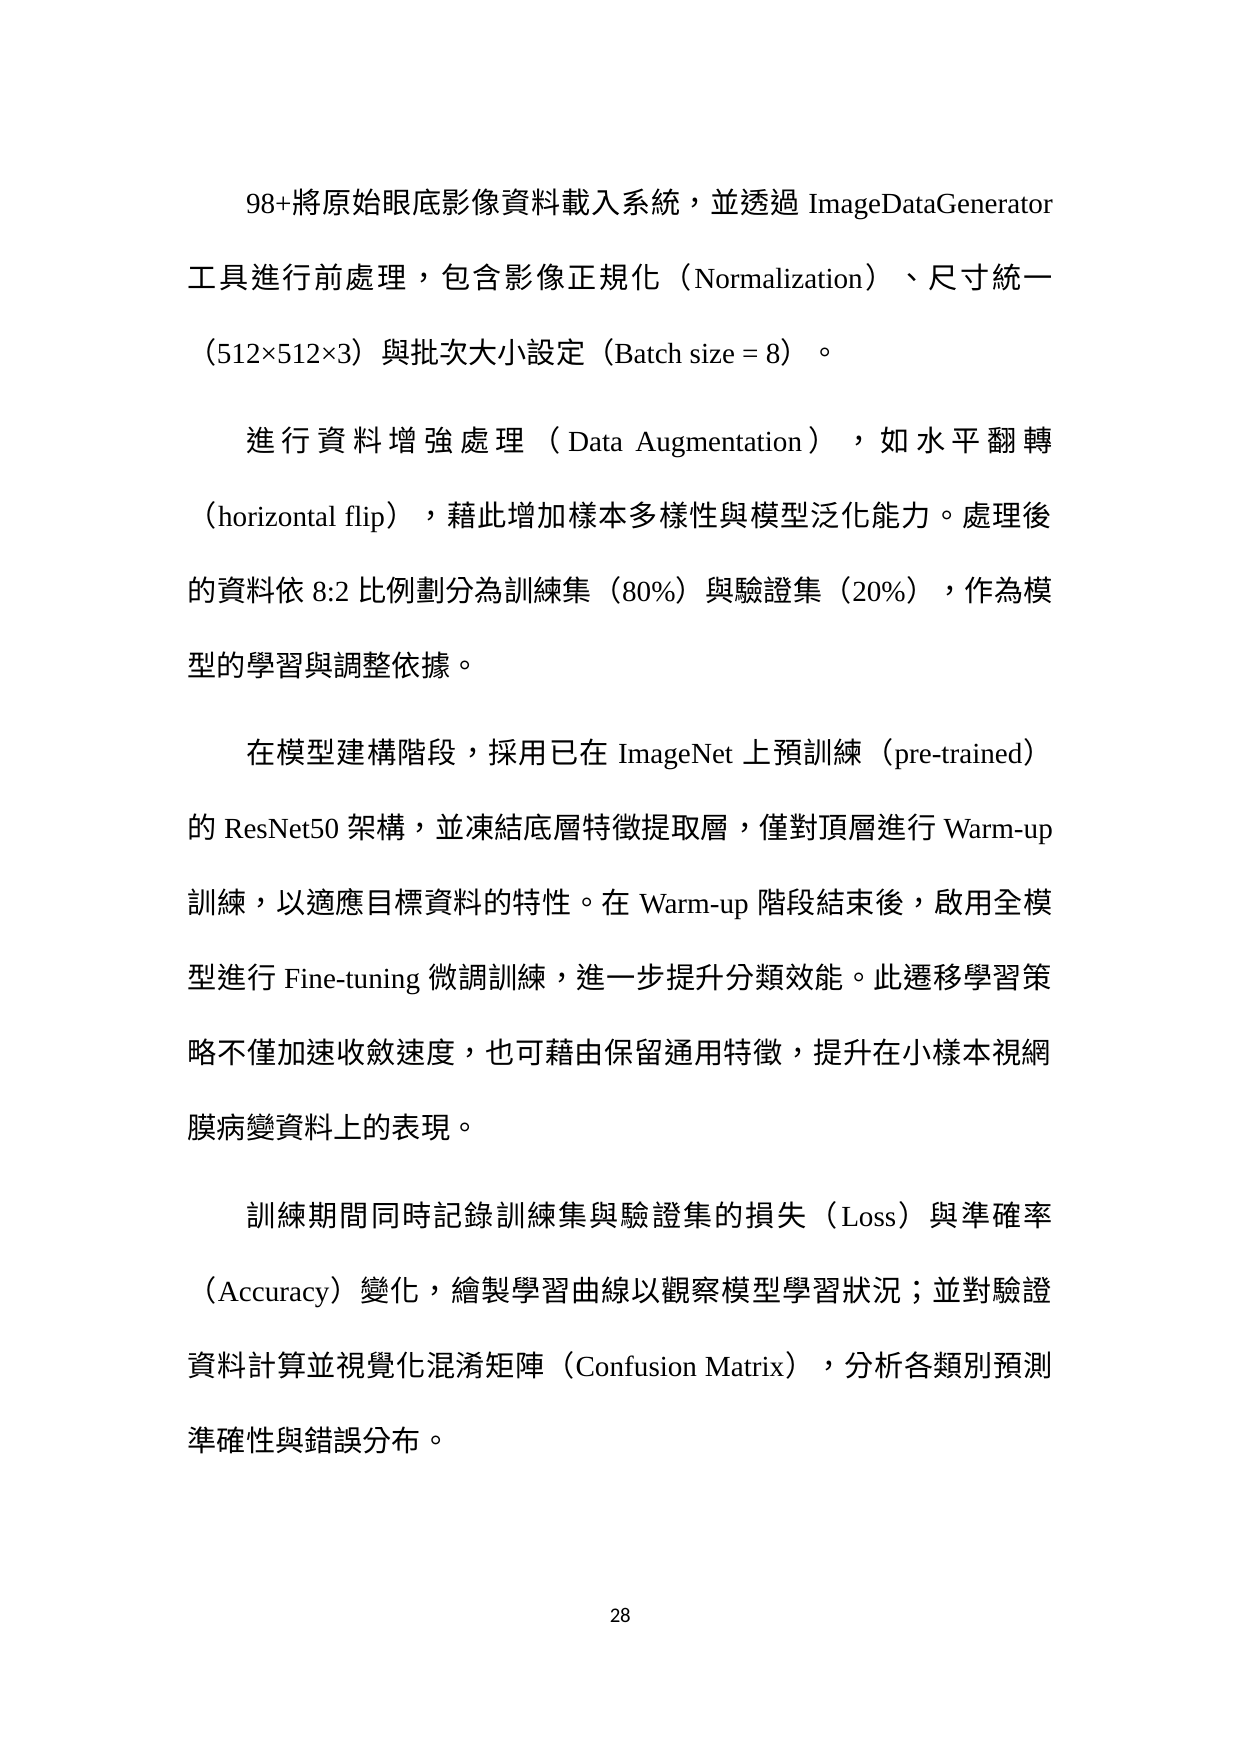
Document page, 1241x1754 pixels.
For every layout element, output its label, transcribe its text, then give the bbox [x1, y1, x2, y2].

text 在模型建構階段，採用已在 ImageNet 上預訓練（pre-trained）的 ResNet50 架構，並凍結底層特徵提取層，僅對頂層進行 Warm-up 訓練，以適應目標資料的特性。在 Warm-up 階段結束後，啟用全模型進行 Fine-tuning 微調訓練，進一步提升分類效能。此遷移學習策略不僅加速收斂速度，也可藉由保留通用特徵，提升在小樣本視網膜病變資料上的表現。 [187, 714, 1053, 1164]
text 訓練期間同時記錄訓練集與驗證集的損失（Loss）與準確率（Accuracy）變化，繪製學習曲線以觀察模型學習狀況；並對驗證資料計算並視覺化混淆矩陣（Confusion Matrix），分析各類別預測準確性與錯誤分布。 [187, 1176, 1053, 1476]
text 進行資料增強處理（Data Augmentation），如水平翻轉（horizontal flip），藉此增加樣本多樣性與模型泛化能力。處理後的資料依 8:2 比例劃分為訓練集（80%）與驗證集（20%），作為模型的學習與調整依據。 [187, 401, 1053, 701]
text 98+將原始眼底影像資料載入系統，並透過 ImageDataGenerator 工具進行前處理，包含影像正規化（Normalization）、尺寸統一（512×512×3）與批次大小設定（Batch size = 8）。 [187, 164, 1053, 389]
